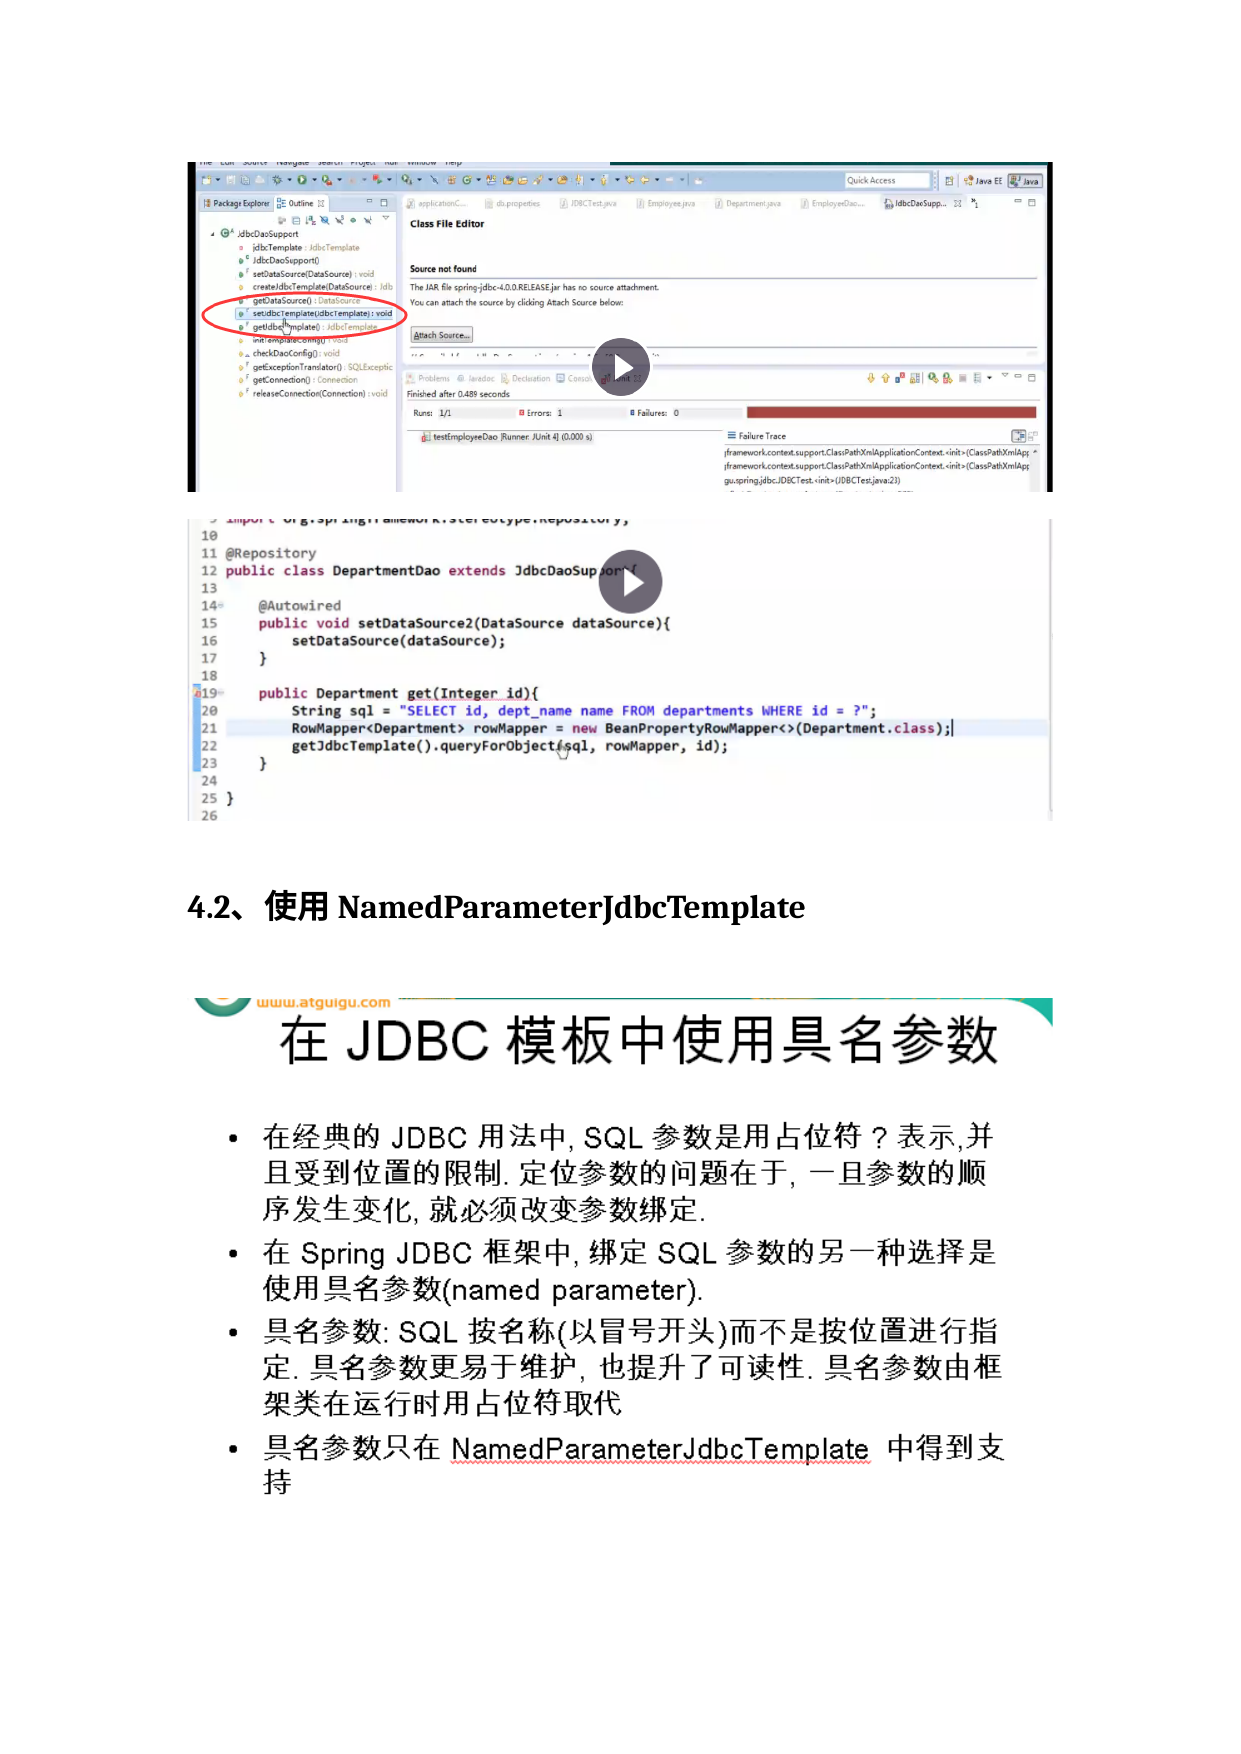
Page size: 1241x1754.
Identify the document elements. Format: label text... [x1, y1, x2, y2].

picture [187, 998, 1053, 1508]
picture [187, 162, 1053, 492]
picture [187, 519, 1053, 821]
subtitle 4.2、使用NamedParameterJdbcTemplate [187, 872, 1053, 937]
